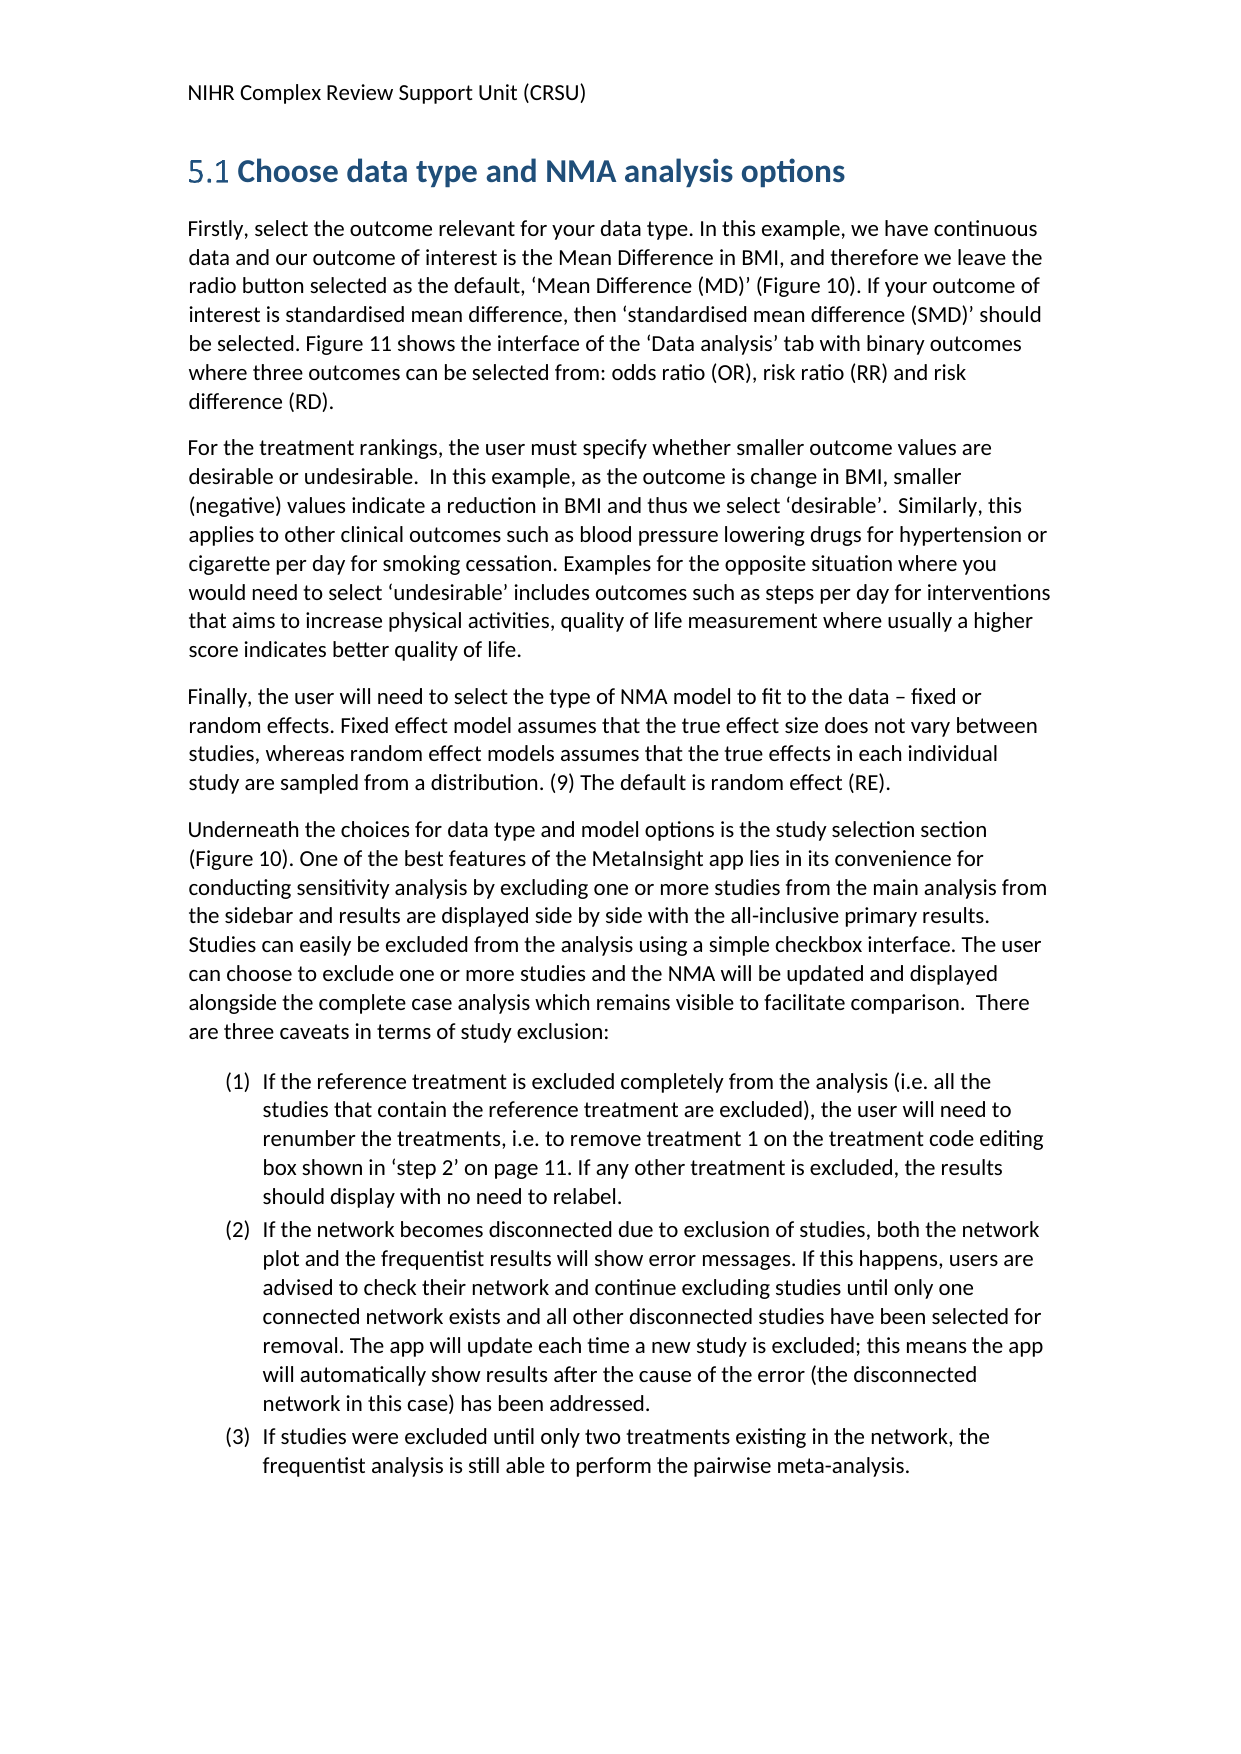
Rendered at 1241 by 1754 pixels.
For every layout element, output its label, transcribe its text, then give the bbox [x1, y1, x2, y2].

text Firstly, select the outcome relevant for your data type. In this example, we have continuous data and our outcome of interest is the Mean Difference in BMI, and therefore we leave the radio button selected as the default, ‘Mean Difference (MD)’ (Figure 10). If your outcome of interest is standardised mean difference, then ‘standardised mean difference (SMD)’ should be selected. Figure 11 shows the interface of the ‘Data analysis’ tab with binary outcomes where three outcomes can be selected from: odds ratio (OR), risk ratio (RR) and risk difference (RD). [187, 214, 1053, 415]
list If studies were excluded until only two treatments existing in the network, the frequentist analysis is still able to perform the pairwise meta-analysis. [225, 1422, 1053, 1479]
list If the reference treatment is excluded completely from the analysis (i.e. all the studies that contain the reference treatment are excluded), the user will need to renumber the treatments, i.e. to remove treatment 1 on the treatment code editing box shown in ‘step 2’ on page 11. If any other treatment is excluded, the results should display with no need to relabel. [225, 1067, 1053, 1210]
text Underneath the choices for data type and model options is the study selection section (Figure 10). One of the best features of the MetaInsight app lies in its convenience for conducting sensitivity analysis by excluding one or more studies from the main analysis from the sidebar and results are displayed side by side with the all-inclusive primary results. Studies can easily be excluded from the analysis using a simple checkbox interface. The user can choose to exclude one or more studies and the NMA will be updated and displayed alongside the complete case analysis which remains visible to facilitate comparison. There are three caveats in terms of study exclusion: [187, 815, 1053, 1045]
subtitle Choose data type and NMA analysis options [188, 150, 1058, 191]
picture [188, 159, 228, 183]
text For the treatment rankings, the user must specify whether smaller outcome values are desirable or undesirable. In this example, as the outcome is change in BMI, smaller (negative) values indicate a reduction in BMI and thus we select ‘desirable’. Similarly, this applies to other clinical outcomes such as blood pressure lowering drugs for hypertension or cigarette per day for smoking cessation. Examples for the opposite situation where you would need to select ‘undesirable’ includes outcomes such as steps per day for interventions that aims to increase physical activities, quality of life measurement where usually a higher score indicates better quality of life. [187, 433, 1053, 663]
text Finally, the user will need to select the type of NMA model to fit to the data – fixed or random effects. Fixed effect model assumes that the true effect size does not vary between studies, whereas random effect models assumes that the true effects in each individual study are sampled from a distribution. (9) The default is random effect (RE). [187, 682, 1053, 796]
list If the network becomes disconnected due to exclusion of studies, both the network plot and the frequentist results will show error messages. If this happens, users are advised to check their network and continue excluding studies until only one connected network exists and all other disconnected studies have been selected for removal. The app will update each time a new study is excluded; this means the app will automatically show results after the cause of the error (the disconnected network in this case) has been addressed. [225, 1216, 1053, 1417]
